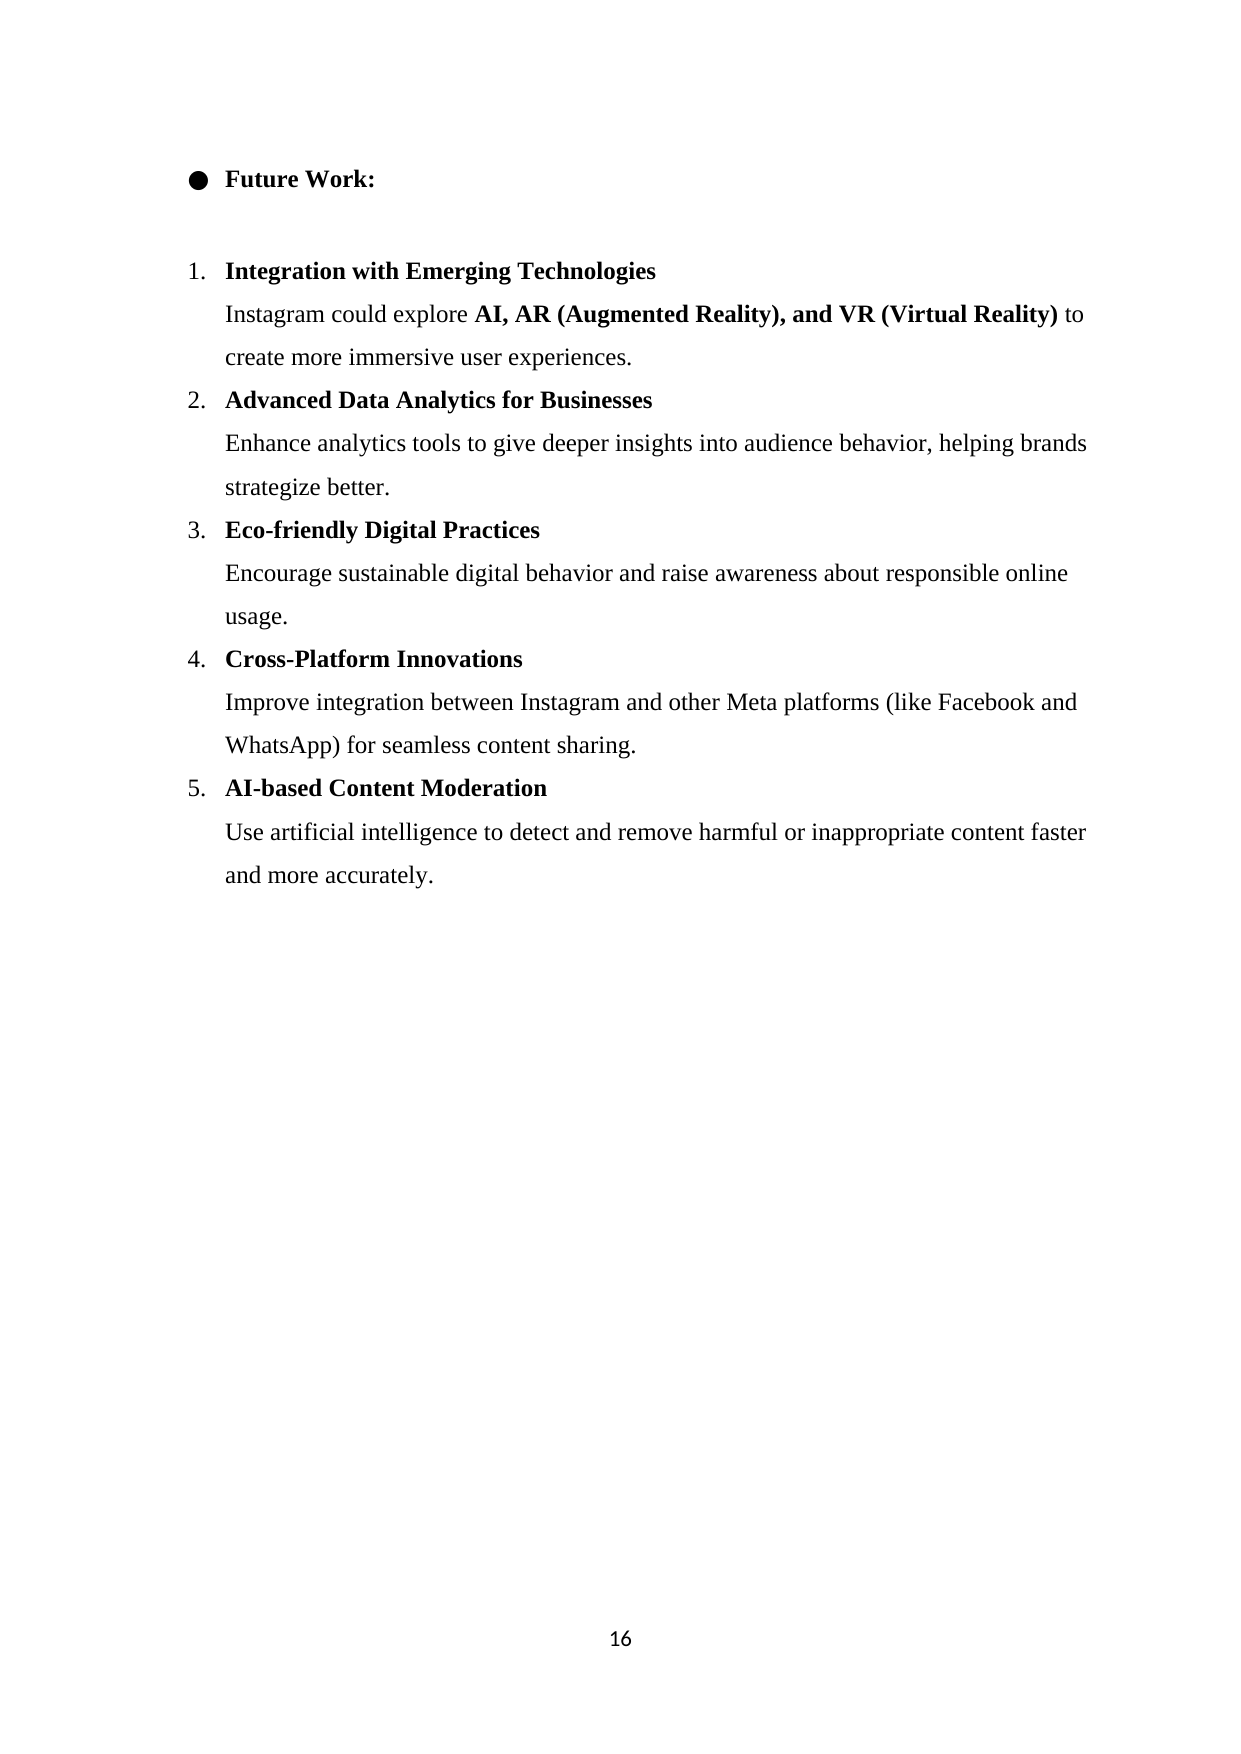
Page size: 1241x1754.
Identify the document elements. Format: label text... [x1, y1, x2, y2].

list Advanced Data Analytics for Businesses Enhance analytics tools to give deeper insights into audience behavior, helping brands strategize better. [187, 385, 1090, 500]
list Future Work: [187, 150, 1090, 201]
list Cross-Platform Innovations Improve integration between Instagram and other Meta platforms (like Facebook and WhatsApp) for seamless content sharing. [187, 644, 1090, 759]
list Eco-friendly Digital Practices Encourage sustainable digital behavior and raise awareness about responsible online usage. [187, 515, 1090, 630]
list Integration with Emerging Technologies Instagram could explore AI, AR (Augmented Reality), and VR (Virtual Reality) to create more immersive user experiences. [187, 256, 1090, 371]
list AI-based Content Moderation Use artificial intelligence to detect and remove harmful or inappropriate content faster and more accurately. [187, 773, 1090, 888]
